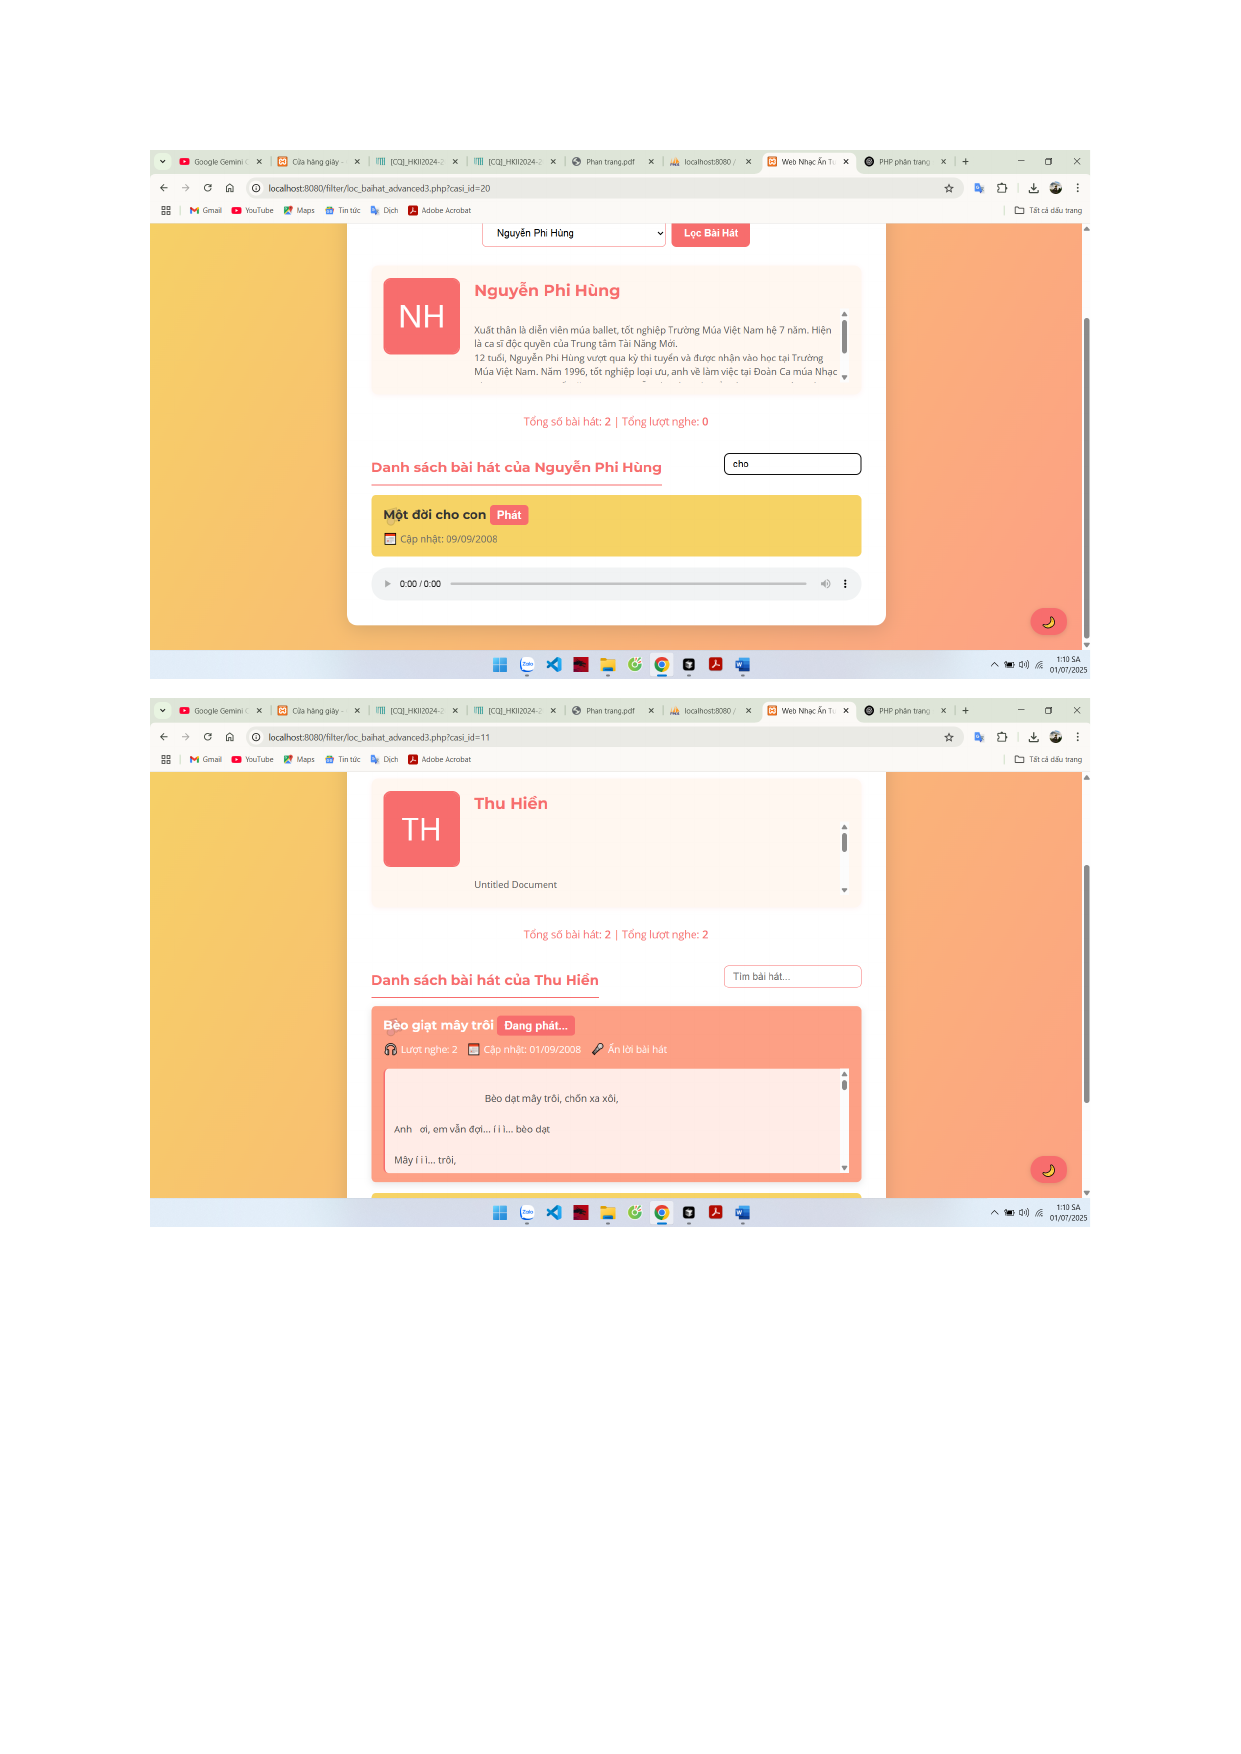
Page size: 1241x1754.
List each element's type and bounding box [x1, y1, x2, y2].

picture [150, 698, 1091, 1227]
picture [150, 150, 1091, 679]
